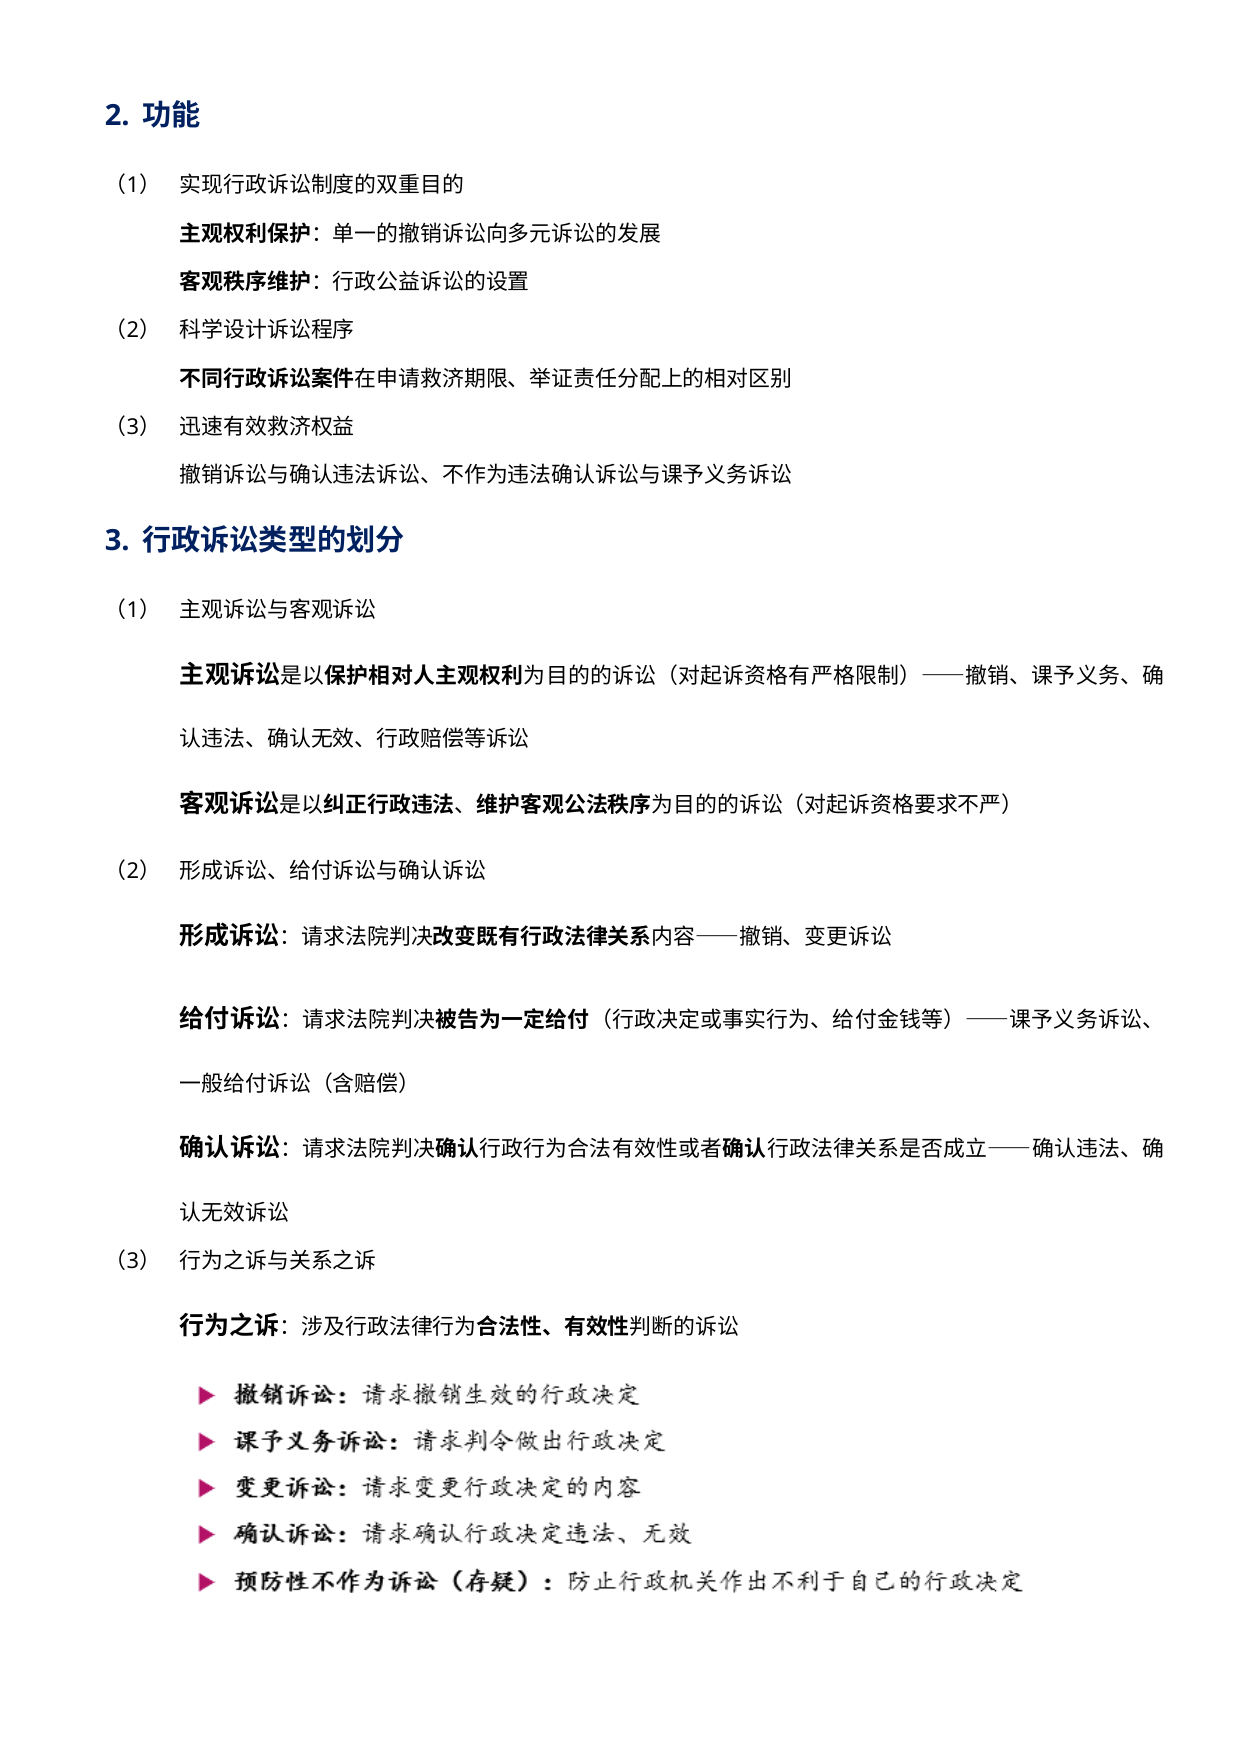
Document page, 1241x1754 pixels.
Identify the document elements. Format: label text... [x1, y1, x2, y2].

list 形成诉讼、给付诉讼与确认诉讼 [104, 852, 1165, 885]
list 主观诉讼与客观诉讼 [104, 591, 1165, 624]
list 主观诉讼是以保护相对人主观权利为目的的诉讼（对起诉资格有严格限制）——撤销、课予义务、确认违法、确认无效、行政赔偿等诉讼 [179, 640, 1165, 753]
list 形成诉讼：请求法院判决改变既有行政法律关系内容——撤销、变更诉讼 [179, 901, 1165, 966]
list 行政诉讼类型的划分 [104, 505, 1165, 570]
list 行为之诉与关系之诉 [104, 1243, 1165, 1276]
list 实现行政诉讼制度的双重目的 [104, 167, 1165, 199]
list 迅速有效救济权益 [104, 408, 1165, 441]
list 功能 [104, 81, 1165, 146]
list 客观秩序维护：行政公益诉讼的设置 [179, 263, 1165, 296]
list 确认诉讼：请求法院判决确认行政行为合法有效性或者确认行政法律关系是否成立——确认违法、确认无效诉讼 [179, 1113, 1165, 1227]
list 不同行政诉讼案件在申请救济期限、举证责任分配上的相对区别 [179, 360, 1165, 393]
list 科学设计诉讼程序 [104, 312, 1165, 344]
list 客观诉讼是以纠正行政违法、维护客观公法秩序为目的的诉讼（对起诉资格要求不严） [179, 769, 1165, 834]
list 给付诉讼：请求法院判决被告为一定给付（行政决定或事实行为、给付金钱等）——课予义务诉讼、一般给付诉讼（含赔偿） [179, 984, 1165, 1098]
picture [179, 1374, 1097, 1607]
list 主观权利保护：单一的撤销诉讼向多元诉讼的发展 [179, 215, 1165, 248]
list 撤销诉讼与确认违法诉讼、不作为违法确认诉讼与课予义务诉讼 [179, 457, 1165, 489]
list 行为之诉：涉及行政法律行为合法性、有效性判断的诉讼 [179, 1291, 1165, 1356]
